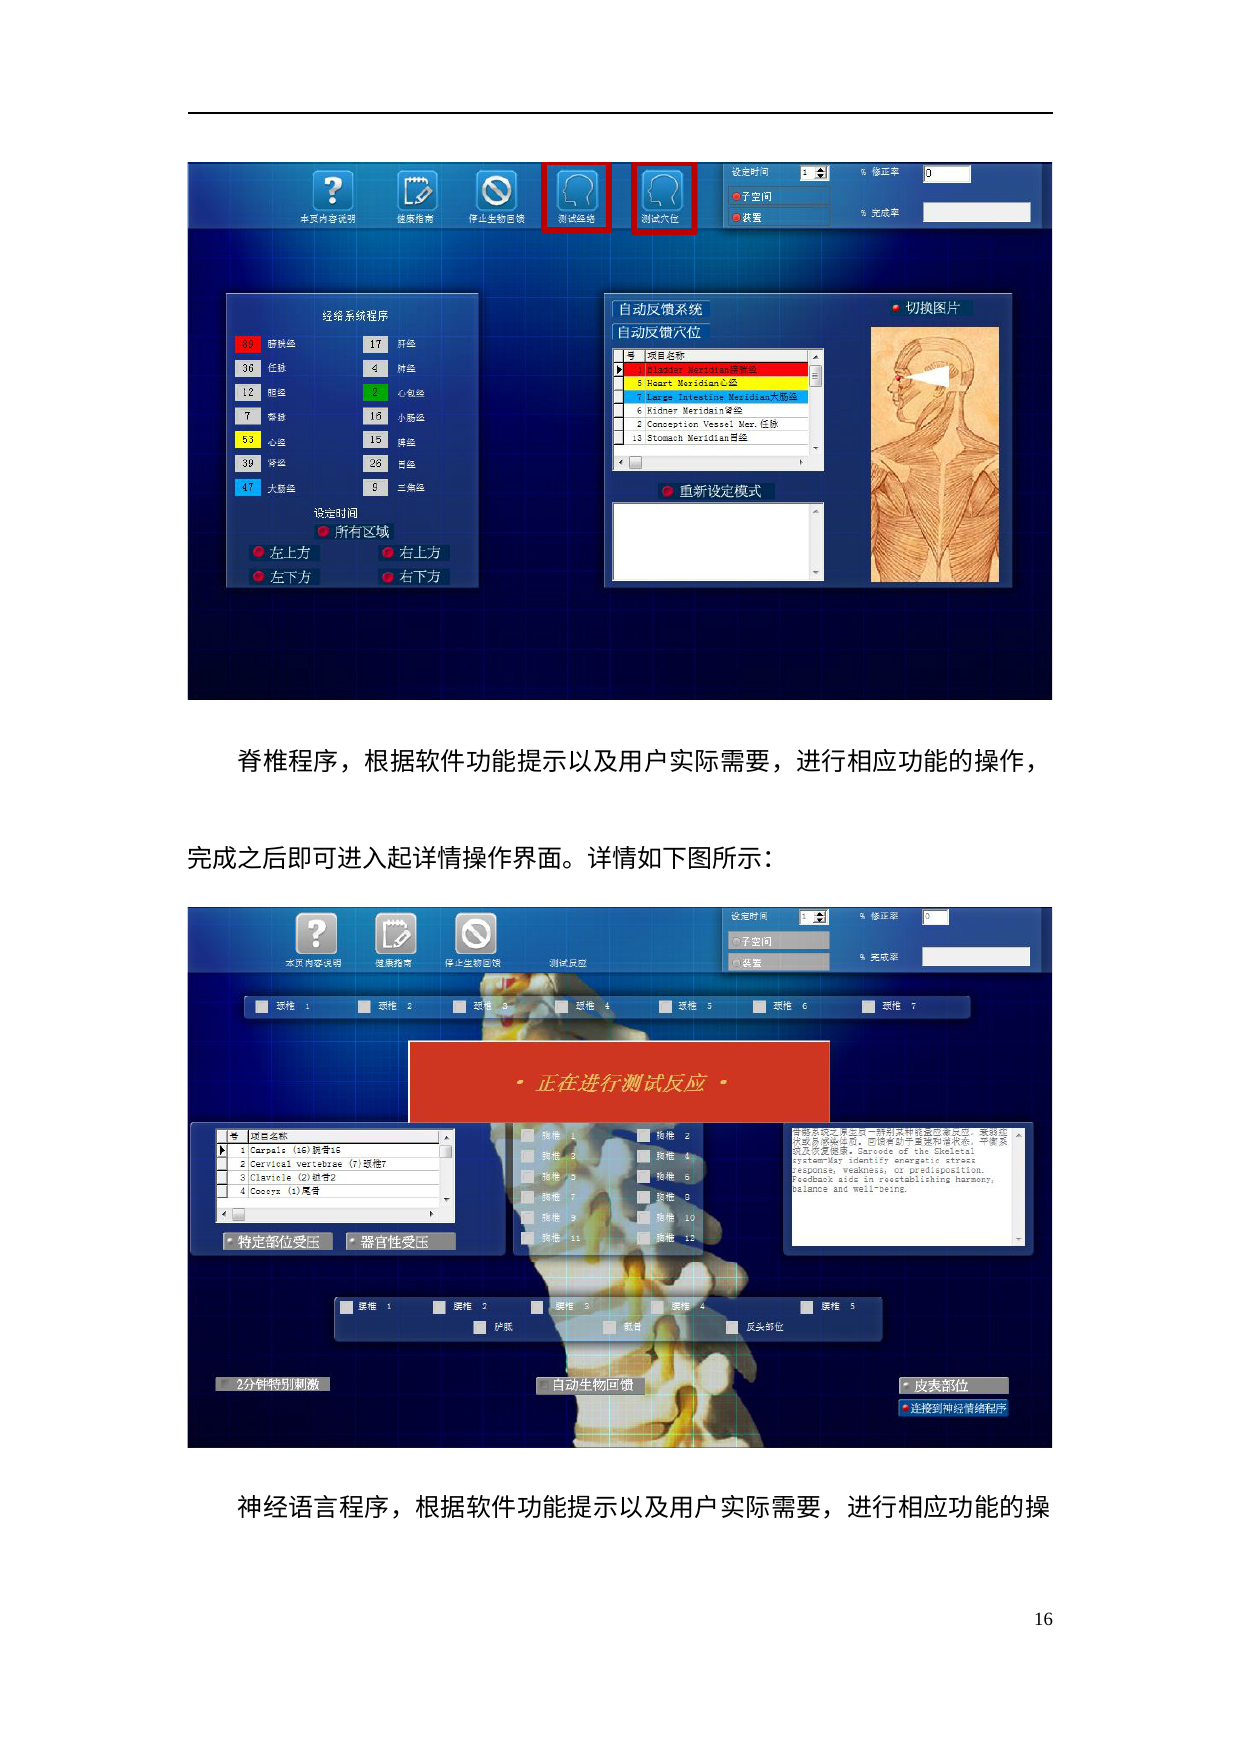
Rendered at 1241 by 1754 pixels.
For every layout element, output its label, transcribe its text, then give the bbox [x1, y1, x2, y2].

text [187, 1473, 1053, 1538]
picture [187, 907, 1053, 1448]
picture [187, 162, 1053, 700]
text 脊椎程序，根据软件功能提示以及用户实际需要，进行相应功能的操作，完成之后即可进入起详情操作界面。详情如下图所示： [187, 727, 1053, 889]
